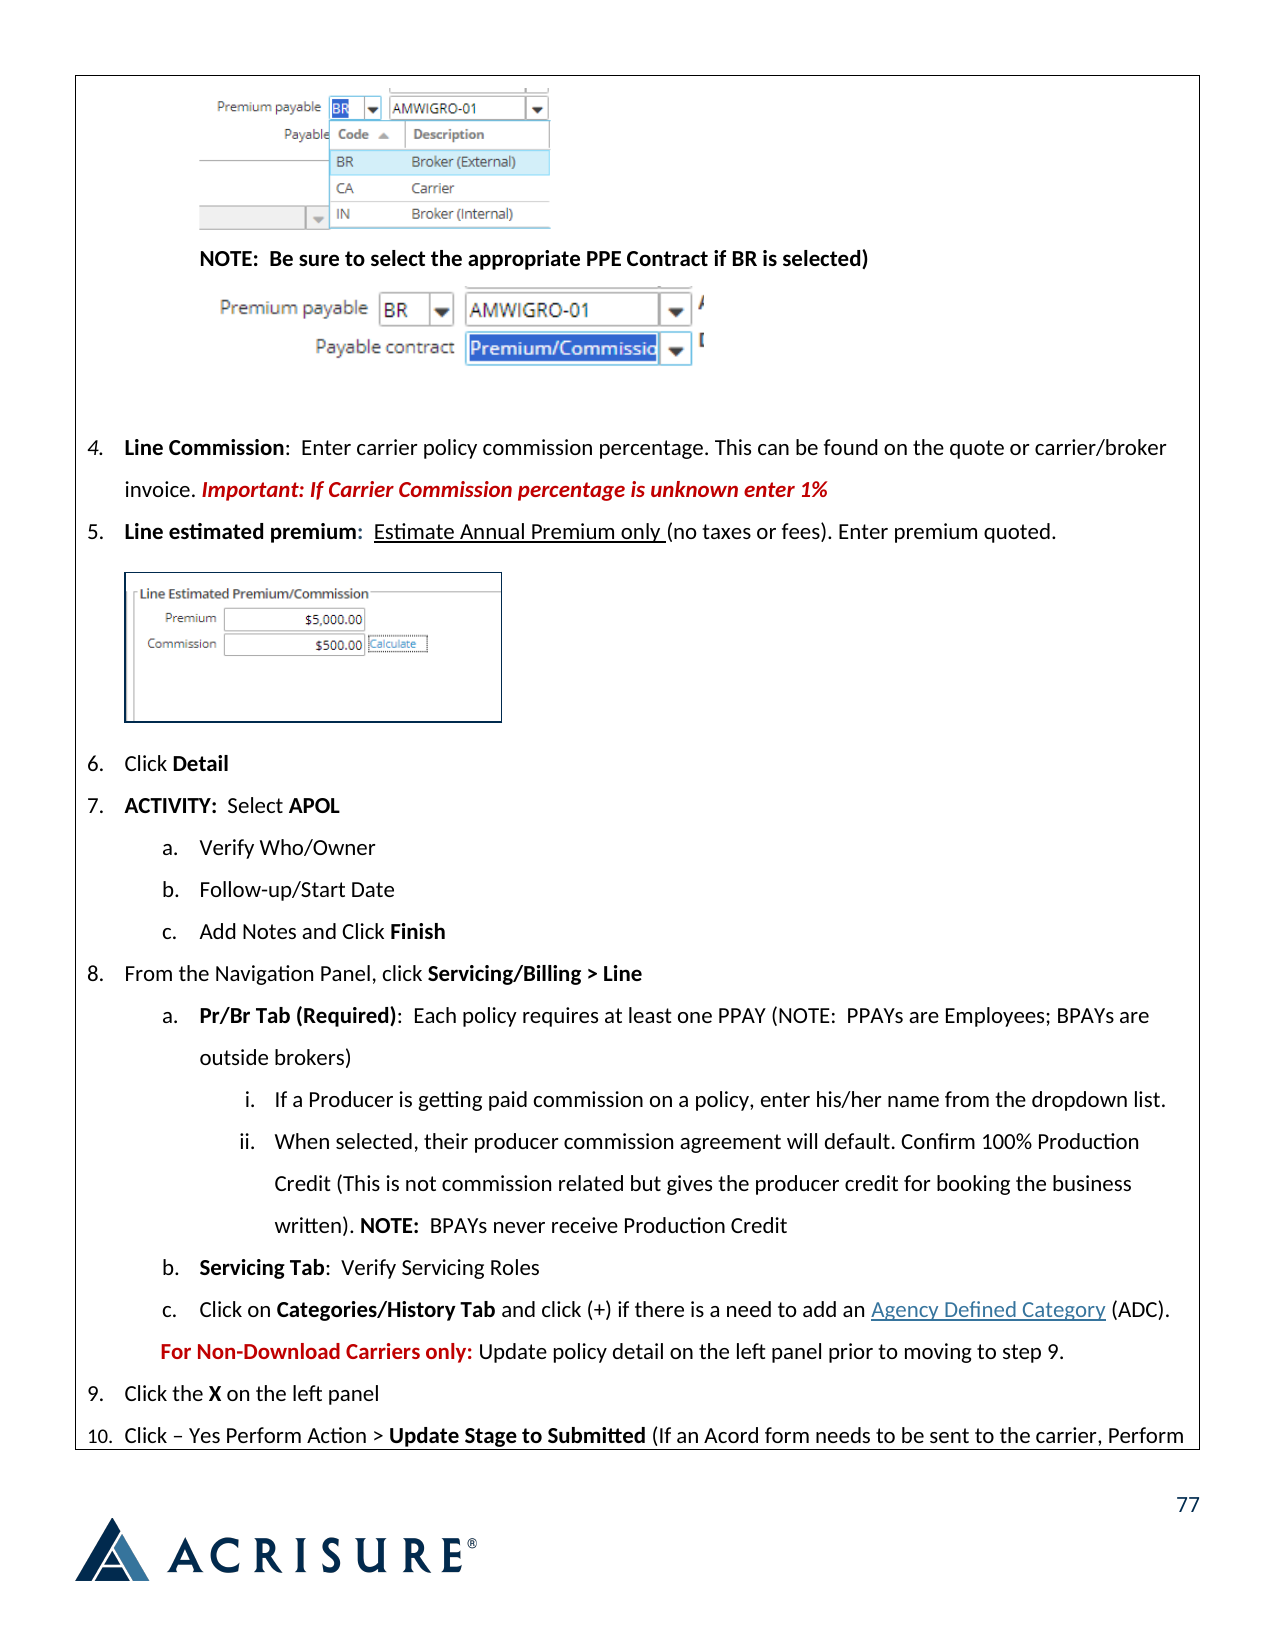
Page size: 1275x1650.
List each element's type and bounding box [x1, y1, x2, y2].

picture [199, 286, 704, 377]
table_header [76, 76, 1199, 1449]
picture [75, 1518, 477, 1581]
picture [126, 573, 501, 721]
picture [199, 88, 551, 231]
